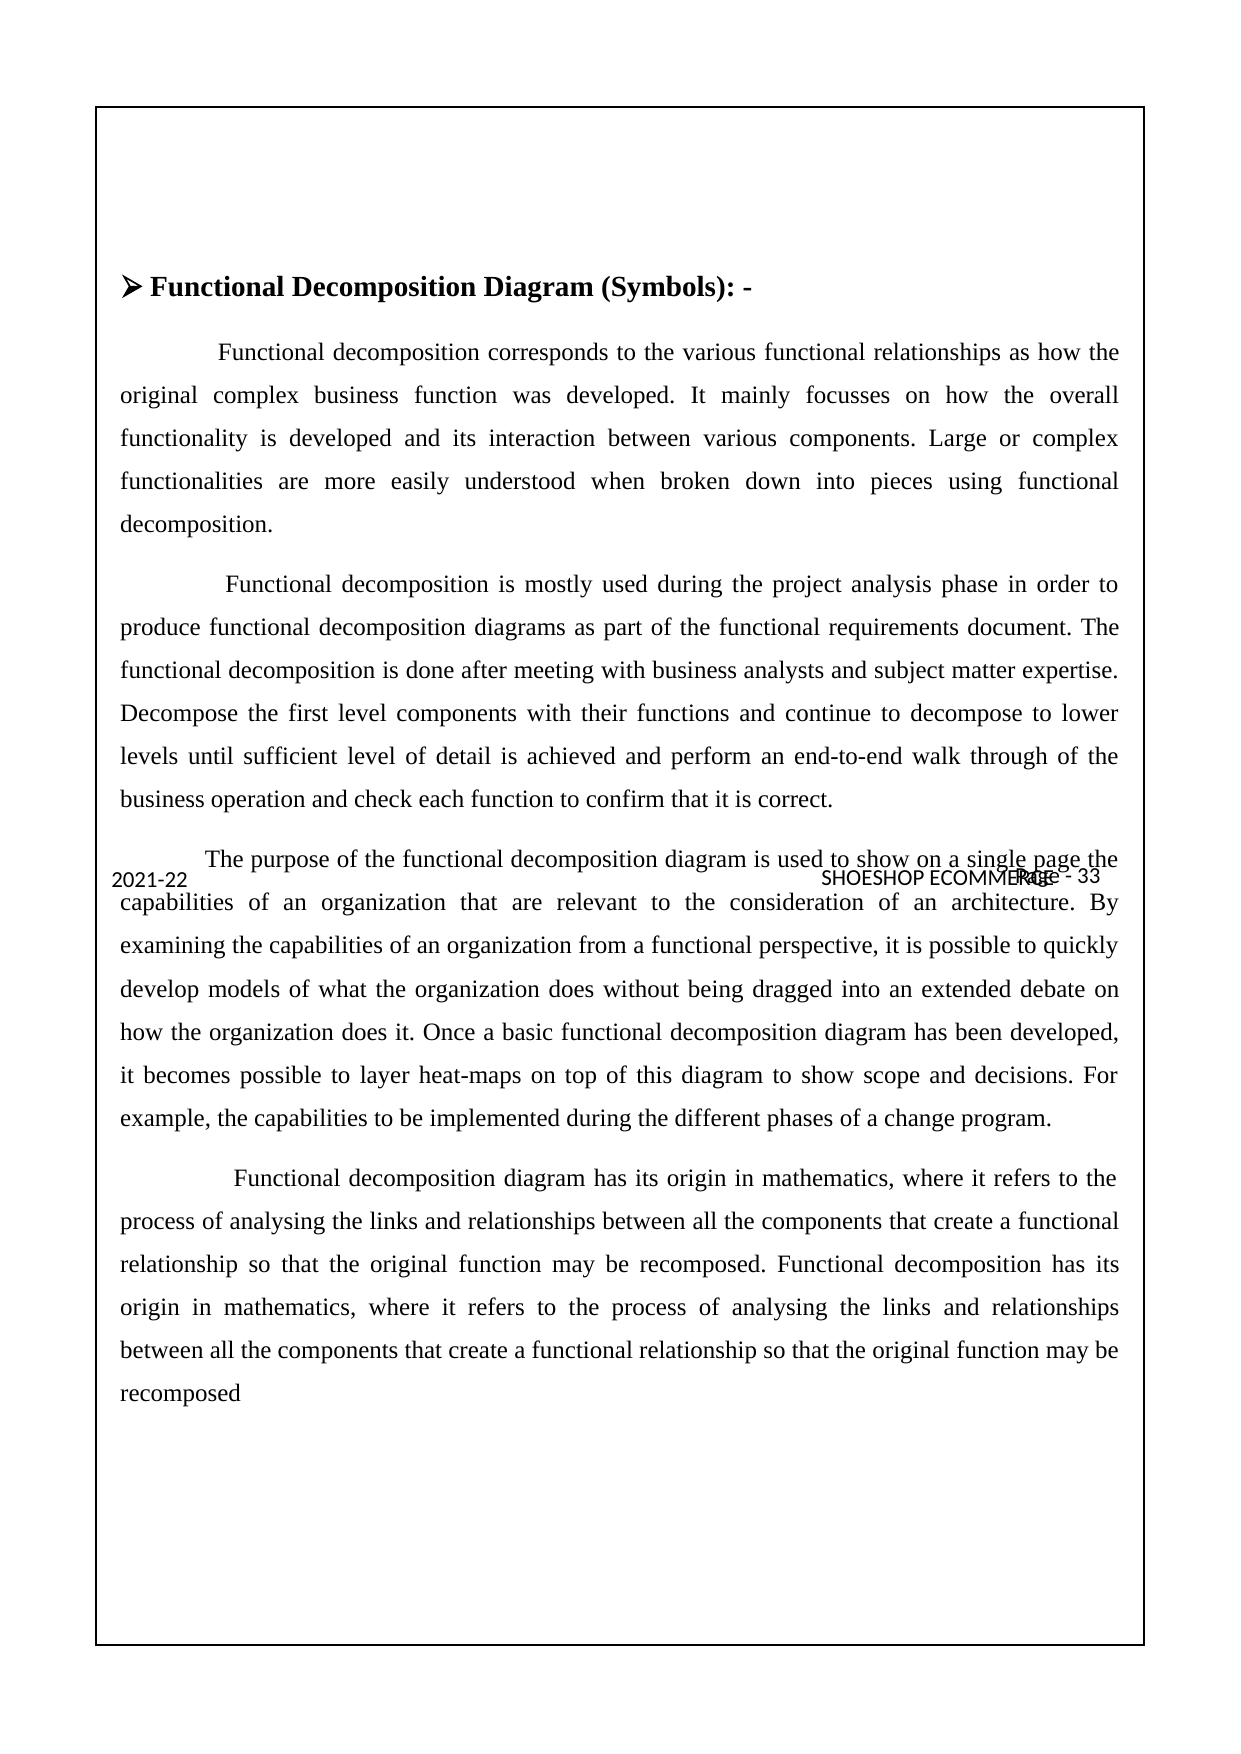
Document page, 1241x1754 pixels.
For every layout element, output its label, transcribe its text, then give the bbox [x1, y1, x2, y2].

text Functional decomposition corresponds to the various functional relationships as how the original complex business function was developed. It mainly focusses on how the overall functionality is developed and its interaction between various components. Large or complex functionalities are more easily understood when broken down into pieces using functional decomposition. [120, 337, 1120, 538]
text The purpose of the functional decomposition diagram is used to show on a single page the capabilities of an organization that are relevant to the consideration of an architecture. By examining the capabilities of an organization from a functional perspective, it is possible to quickly develop models of what the organization does without being dragged into an extended debate on how the organization does it. Once a basic functional decomposition diagram has been developed, it becomes possible to layer heat-maps on top of this diagram to show scope and decisions. For example, the capabilities to be implemented during the different phases of a change program. [120, 844, 1120, 1132]
list Functional Decomposition Diagram (Symbols): - [121, 269, 1090, 303]
text Functional decomposition is mostly used during the project analysis phase in order to produce functional decomposition diagrams as part of the functional requirements document. The functional decomposition is done after meeting with business analysts and subject matter expertise. Decompose the first level components with their functions and continue to decompose to lower levels until sufficient level of detail is achieved and perform an end-to-end walk through of the business operation and check each function to confirm that it is correct. [120, 569, 1120, 813]
text Functional decomposition diagram has its origin in mathematics, where it refers to the process of analysing the links and relationships between all the components that create a functional relationship so that the original function may be recomposed. Functional decomposition has its origin in mathematics, where it refers to the process of analysing the links and relationships between all the components that create a functional relationship so that the original function may be recomposed [120, 1163, 1120, 1407]
